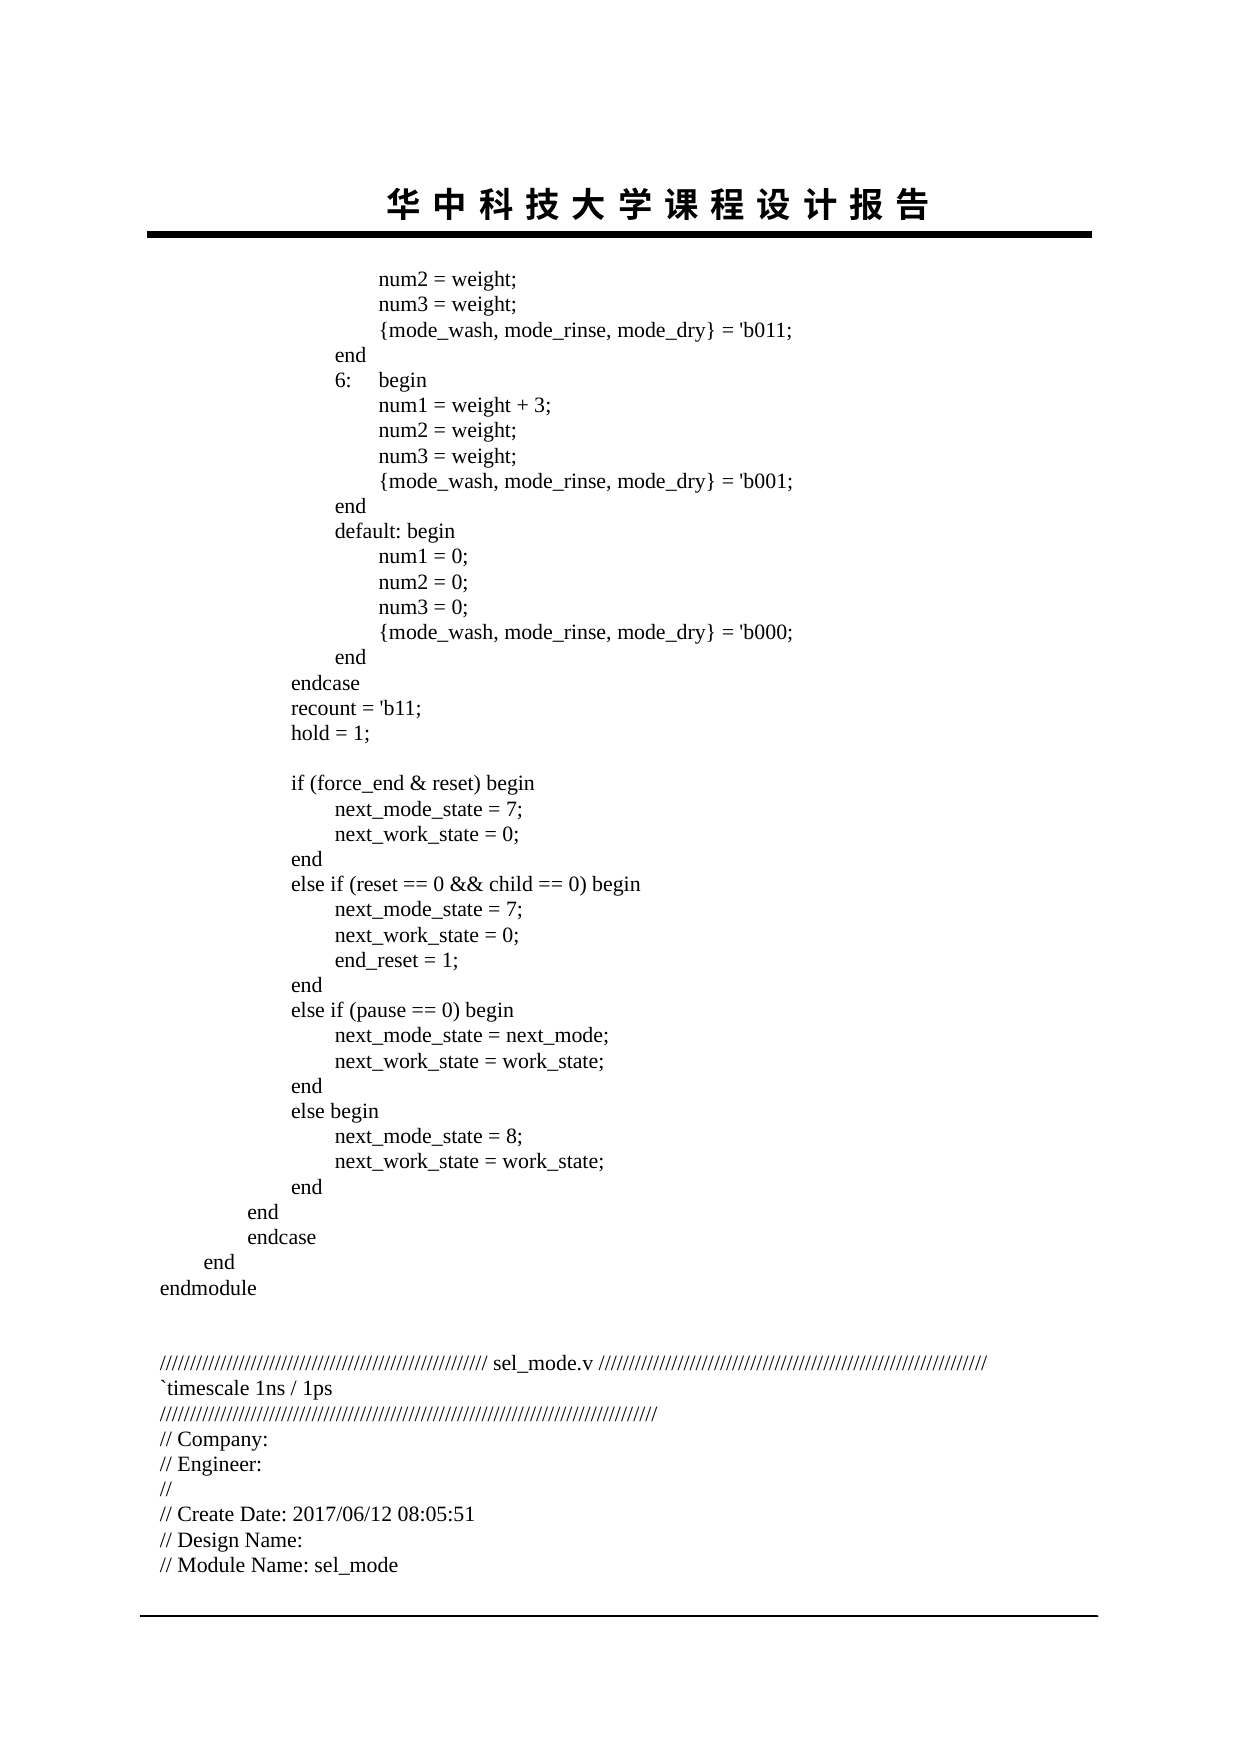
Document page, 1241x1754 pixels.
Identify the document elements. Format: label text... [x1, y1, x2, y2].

text else begin [159, 1098, 1081, 1123]
text recount = 'b11; [159, 695, 1081, 720]
text end [159, 1073, 1081, 1098]
text {mode_wash, mode_rinse, mode_dry} = 'b011; [159, 317, 1081, 342]
text ////////////////////////////////////////////////////////////////////////////////// [159, 1401, 1081, 1426]
text num2 = weight; [159, 417, 1081, 443]
text hold = 1; [159, 720, 1081, 745]
text end [159, 846, 1081, 871]
text // Company: [159, 1426, 1081, 1451]
text else if (pause == 0) begin [159, 997, 1081, 1022]
text end [159, 1174, 1081, 1199]
text endmodule [159, 1274, 1081, 1300]
text // Design Name: [159, 1527, 1081, 1552]
text next_work_state = work_state; [159, 1048, 1081, 1073]
text default: begin [159, 518, 1081, 543]
text next_mode_state = next_mode; [159, 1022, 1081, 1048]
text // Engineer: [159, 1451, 1081, 1476]
text end [159, 972, 1081, 997]
text // Create Date: 2017/06/12 08:05:51 [159, 1501, 1081, 1527]
text endcase [159, 1224, 1081, 1249]
text num3 = weight; [159, 443, 1081, 468]
text end [159, 644, 1081, 669]
text next_work_state = work_state; [159, 1148, 1081, 1174]
text // [159, 1476, 1081, 1501]
text end [159, 1249, 1081, 1274]
text next_work_state = 0; [159, 821, 1081, 846]
text num2 = 0; [159, 569, 1081, 594]
text end [159, 493, 1081, 518]
text endcase [159, 669, 1081, 695]
text `timescale 1ns / 1ps [159, 1375, 1081, 1401]
text num1 = weight + 3; [159, 392, 1081, 417]
text next_work_state = 0; [159, 922, 1081, 947]
text end_reset = 1; [159, 947, 1081, 972]
text {mode_wash, mode_rinse, mode_dry} = 'b000; [159, 619, 1081, 644]
text num2 = weight; [159, 266, 1081, 291]
text next_mode_state = 7; [159, 896, 1081, 922]
text end [159, 342, 1081, 367]
text // Module Name: sel_mode [159, 1552, 1081, 1577]
text ////////////////////////////////////////////////////// sel_mode.v //////////////////////////////////////////////////////////////// [159, 1350, 1081, 1375]
text next_mode_state = 7; [159, 796, 1081, 821]
text else if (reset == 0 && child == 0) begin [159, 871, 1081, 896]
text 6: begin [159, 367, 1081, 392]
text if (force_end & reset) begin [159, 770, 1081, 796]
text end [159, 1199, 1081, 1224]
text next_mode_state = 8; [159, 1123, 1081, 1148]
text {mode_wash, mode_rinse, mode_dry} = 'b001; [159, 468, 1081, 493]
text num3 = 0; [159, 594, 1081, 619]
text num1 = 0; [159, 543, 1081, 569]
text num3 = weight; [159, 291, 1081, 317]
